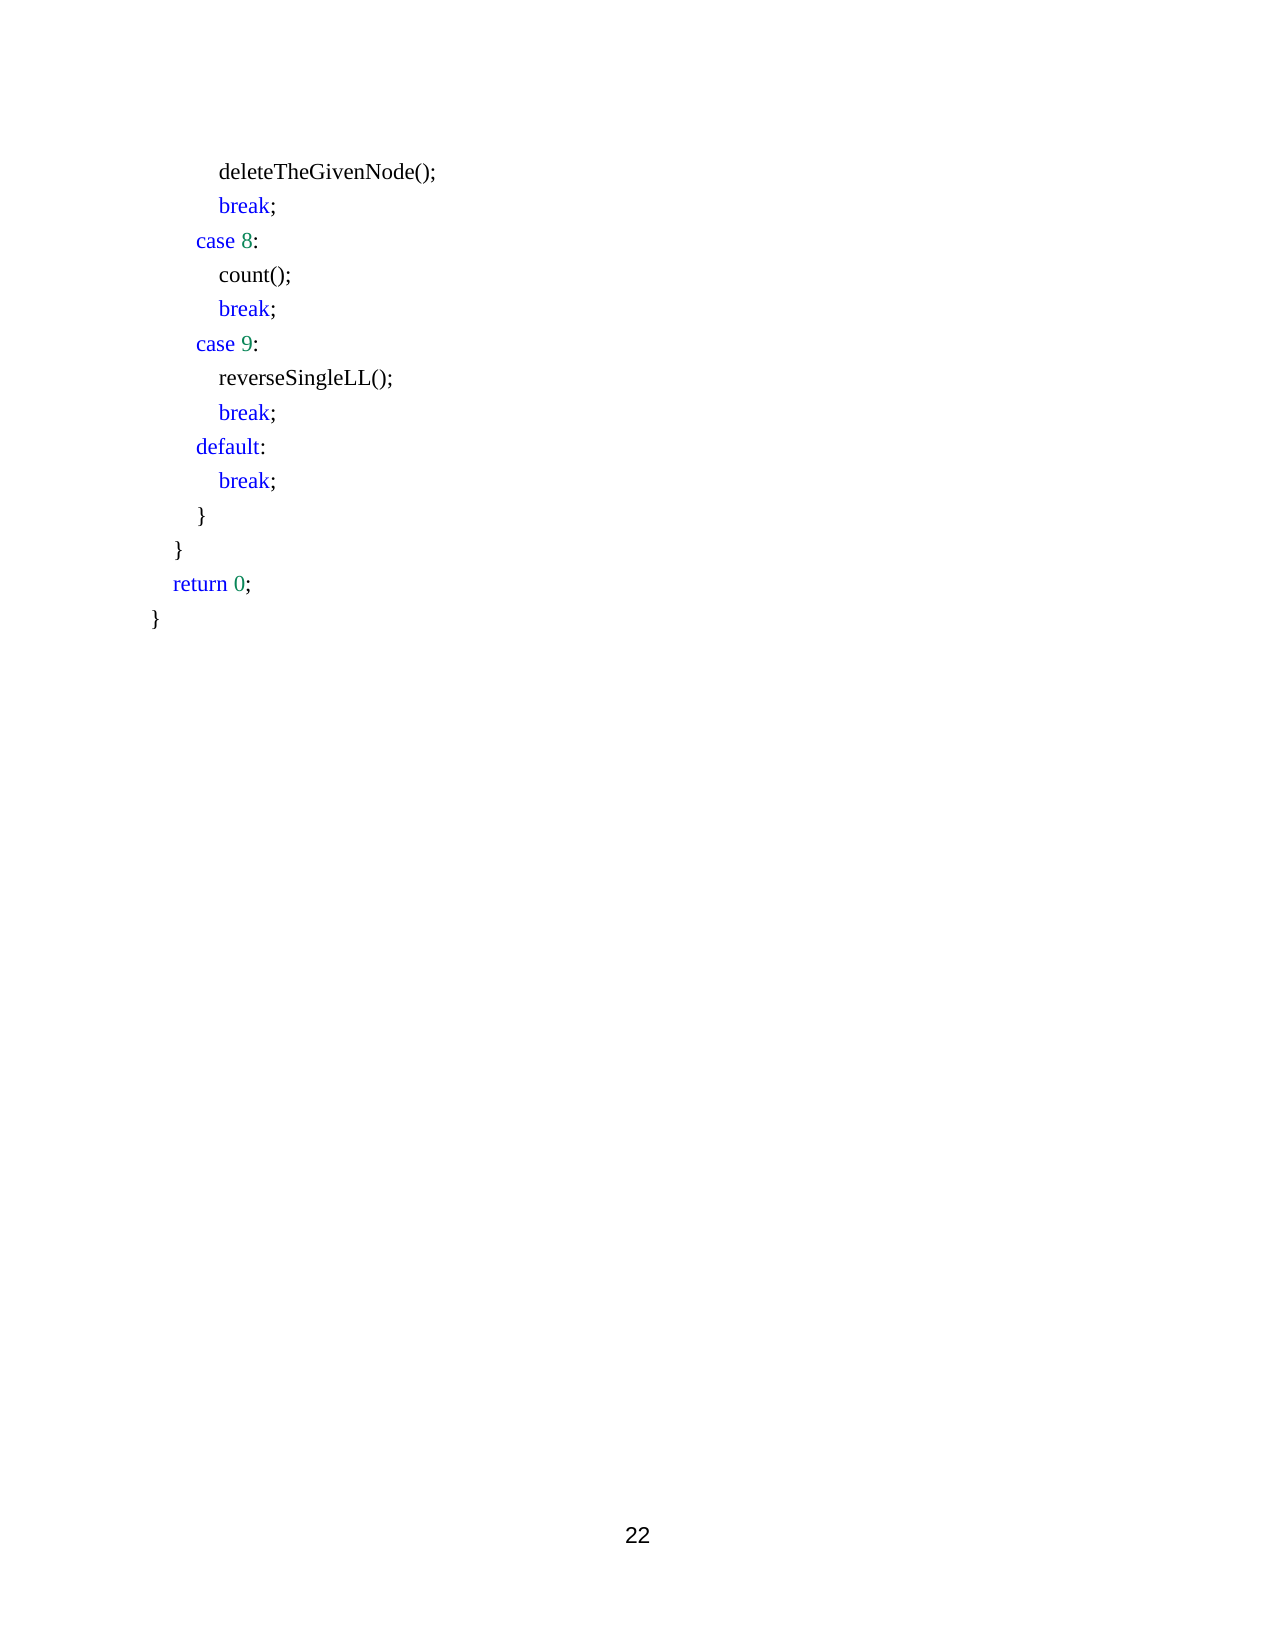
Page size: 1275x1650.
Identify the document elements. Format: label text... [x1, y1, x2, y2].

text default: [150, 425, 1125, 459]
text return 0; [150, 562, 1125, 597]
text case 9: [150, 322, 1125, 356]
text reverseSingleLL(); [150, 356, 1125, 391]
text } [150, 494, 1125, 528]
text } [150, 597, 1125, 631]
text deleteTheGivenNode(); [150, 150, 1125, 184]
text break; [150, 459, 1125, 494]
text break; [150, 391, 1125, 425]
text break; [150, 287, 1125, 322]
text count(); [150, 253, 1125, 287]
text case 8: [150, 219, 1125, 253]
text } [150, 528, 1125, 562]
text break; [150, 184, 1125, 219]
